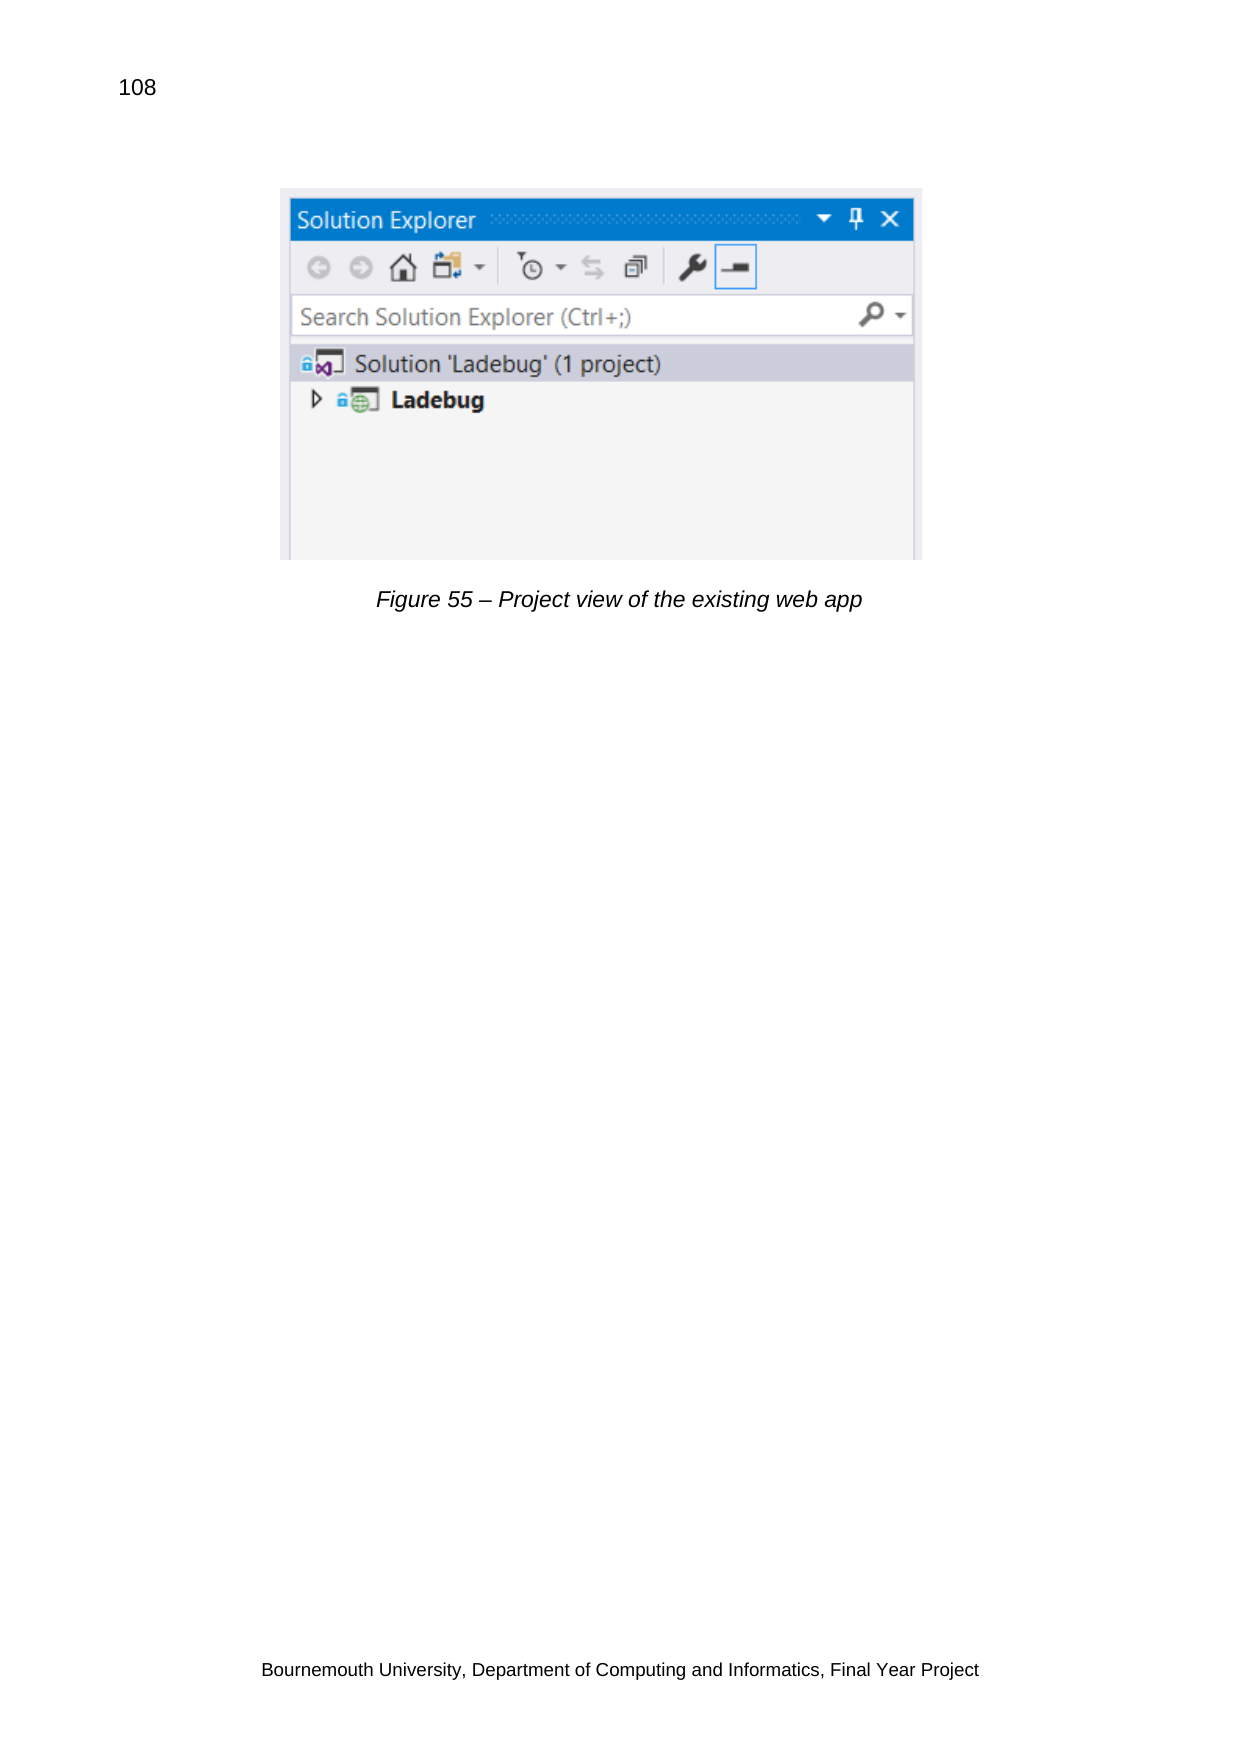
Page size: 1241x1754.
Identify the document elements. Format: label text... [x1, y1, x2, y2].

picture [280, 188, 923, 560]
